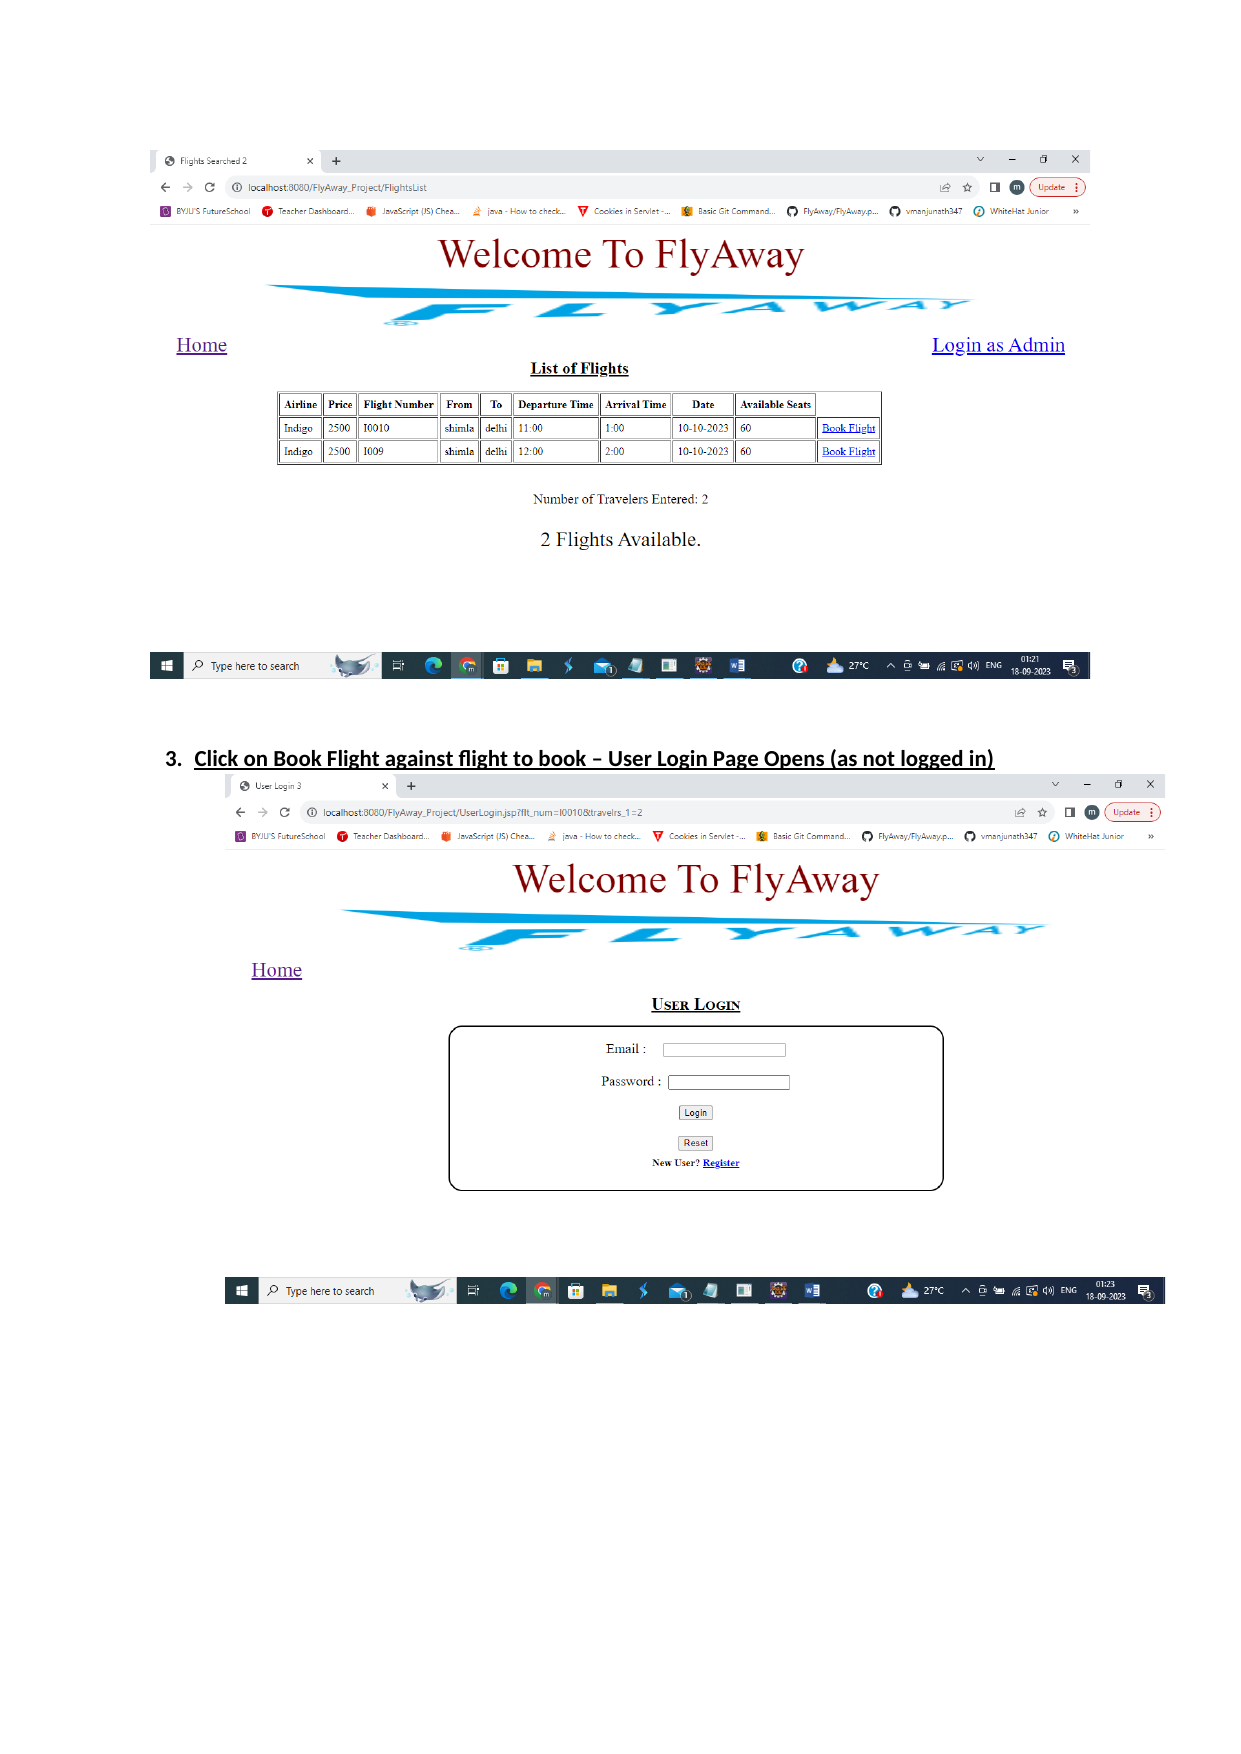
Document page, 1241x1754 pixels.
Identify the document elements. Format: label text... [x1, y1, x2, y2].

list Click on Book Flight against flight to book – User Login Page Opens (as not logged in) [165, 744, 1090, 772]
picture [225, 774, 1166, 1304]
picture [150, 150, 1091, 679]
